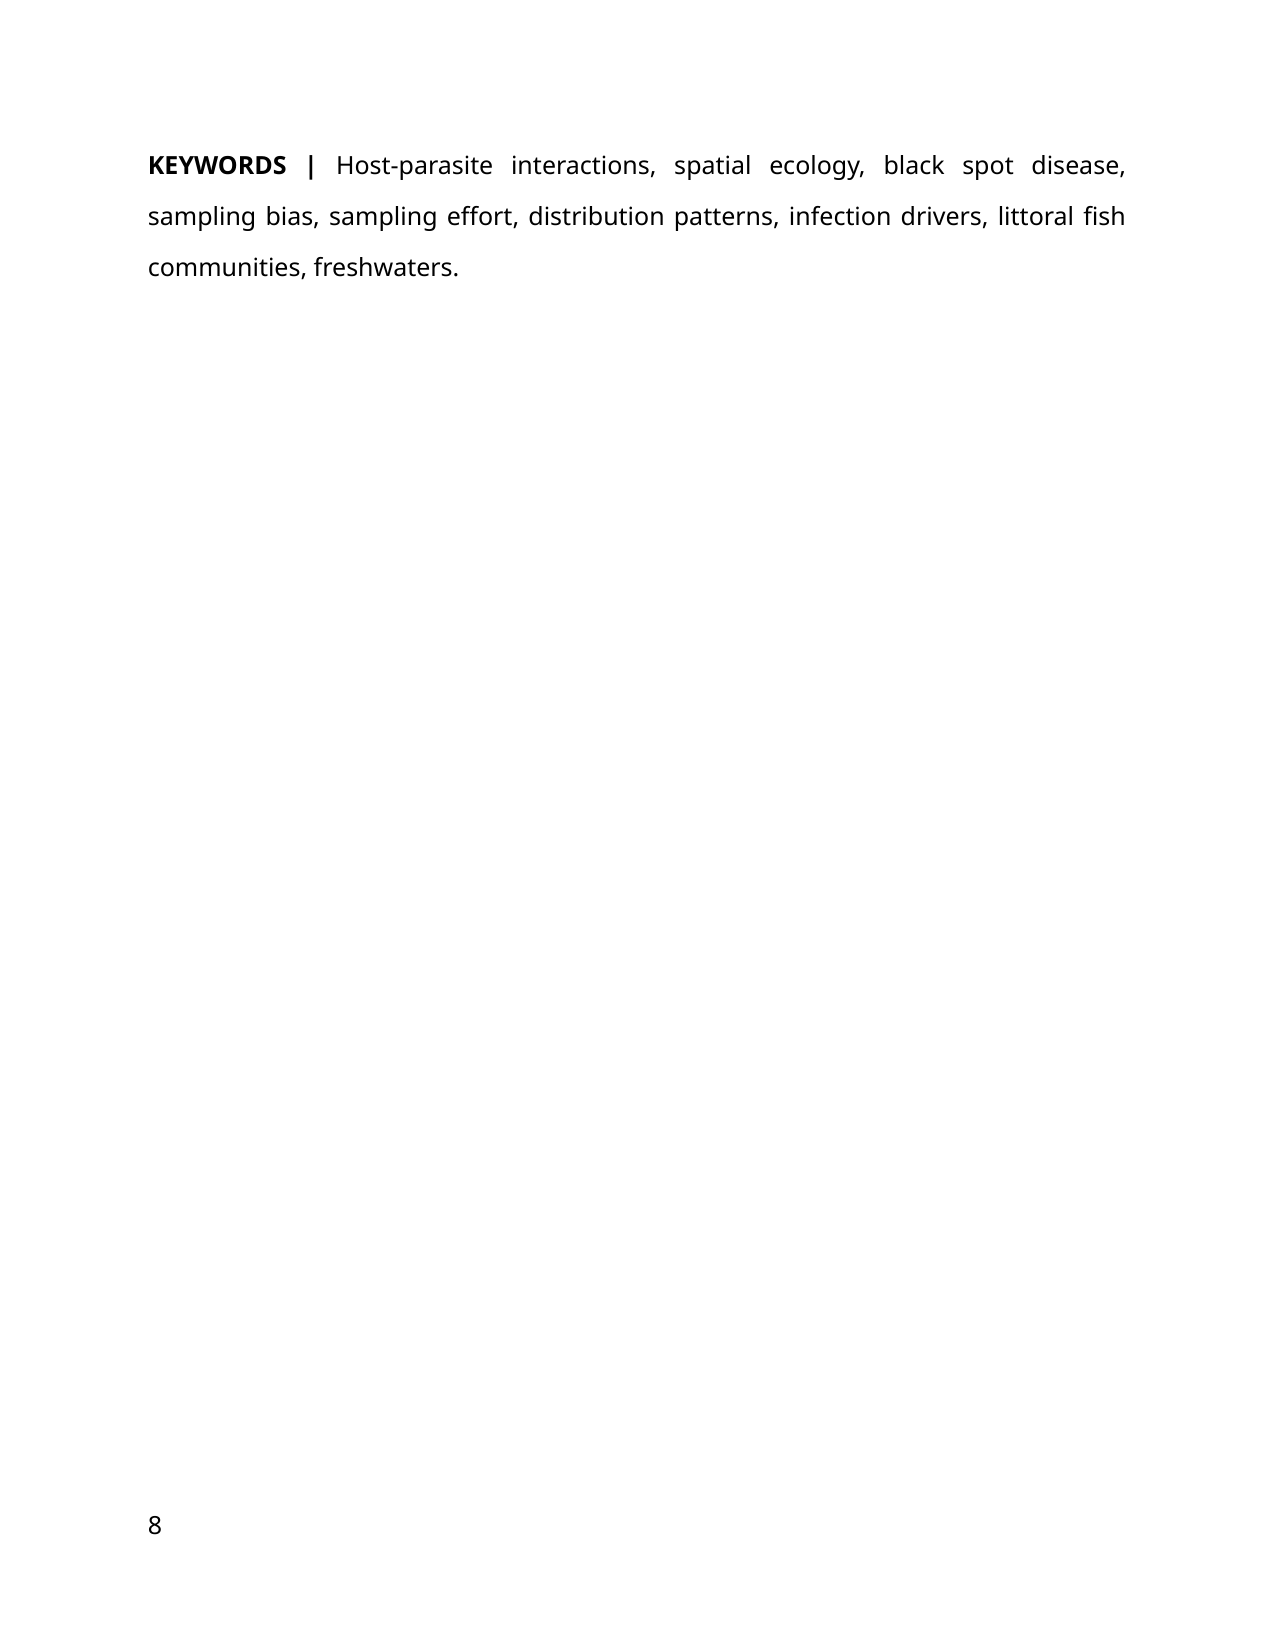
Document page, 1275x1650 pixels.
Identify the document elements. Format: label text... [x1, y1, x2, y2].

text KEYWORDS | Host-parasite interactions, spatial ecology, black spot disease, sampling bias, sampling effort, distribution patterns, infection drivers, littoral fish communities, freshwaters. [148, 148, 1127, 284]
